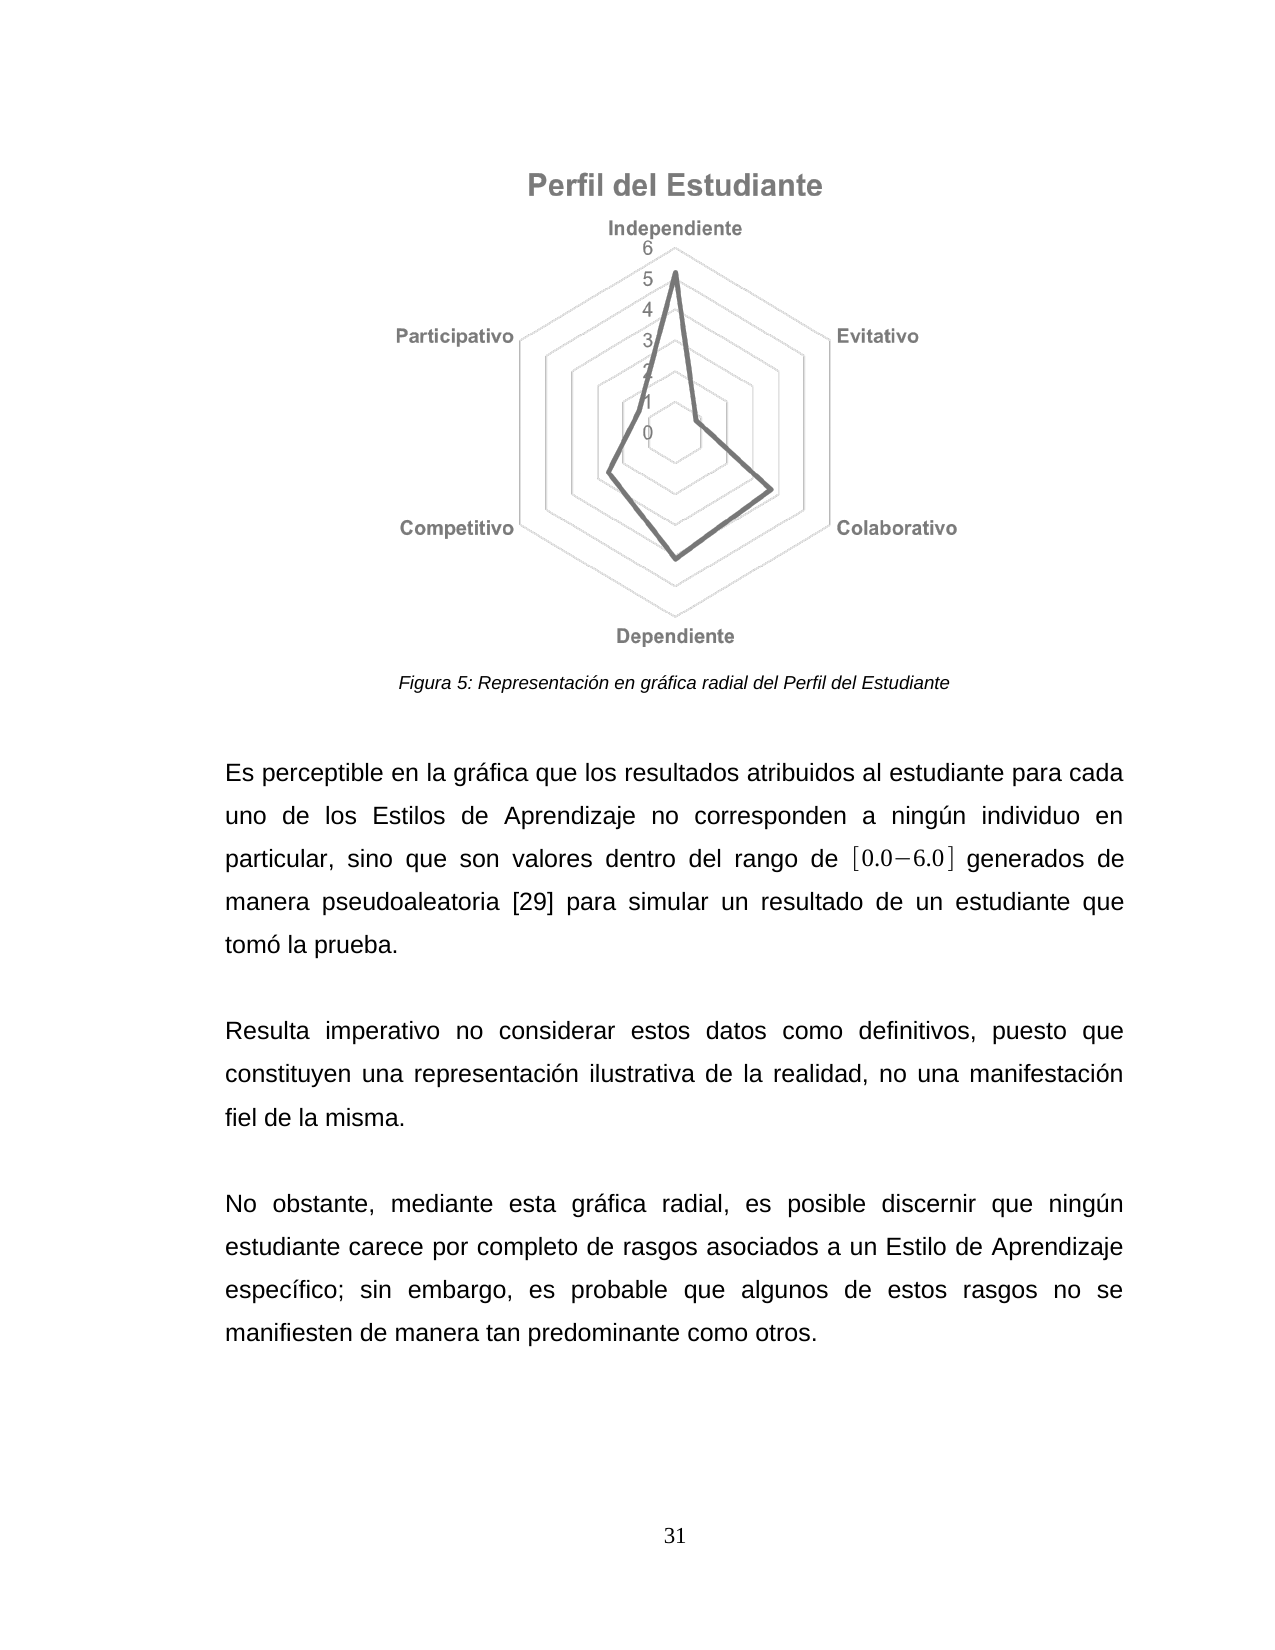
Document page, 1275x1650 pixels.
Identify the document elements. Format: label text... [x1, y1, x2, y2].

text No obstante, mediante esta gráfica radial, es posible discernir que ningún estudiante carece por completo de rasgos asociados a un Estilo de Aprendizaje específico; sin embargo, es probable que algunos de estos rasgos no se manifiesten de manera tan predominante como otros. [225, 1189, 1125, 1347]
text Es perceptible en la gráfica que los resultados atribuidos al estudiante para cada uno de los Estilos de Aprendizaje no corresponden a ningún individuo en particular, sino que son valores dentro del rango de generados de manera pseudoaleatoria para simular un resultado de un estudiante que tomó la prueba. [225, 758, 1125, 959]
text Figura 5: Representación en gráfica radial del Perfil del Estudiante [225, 672, 1125, 694]
text Resulta imperativo no considerar estos datos como definitivos, puesto que constituyen una representación ilustrativa de la realidad, no una manifestación fiel de la misma. [225, 1016, 1125, 1131]
picture [267, 150, 1083, 659]
